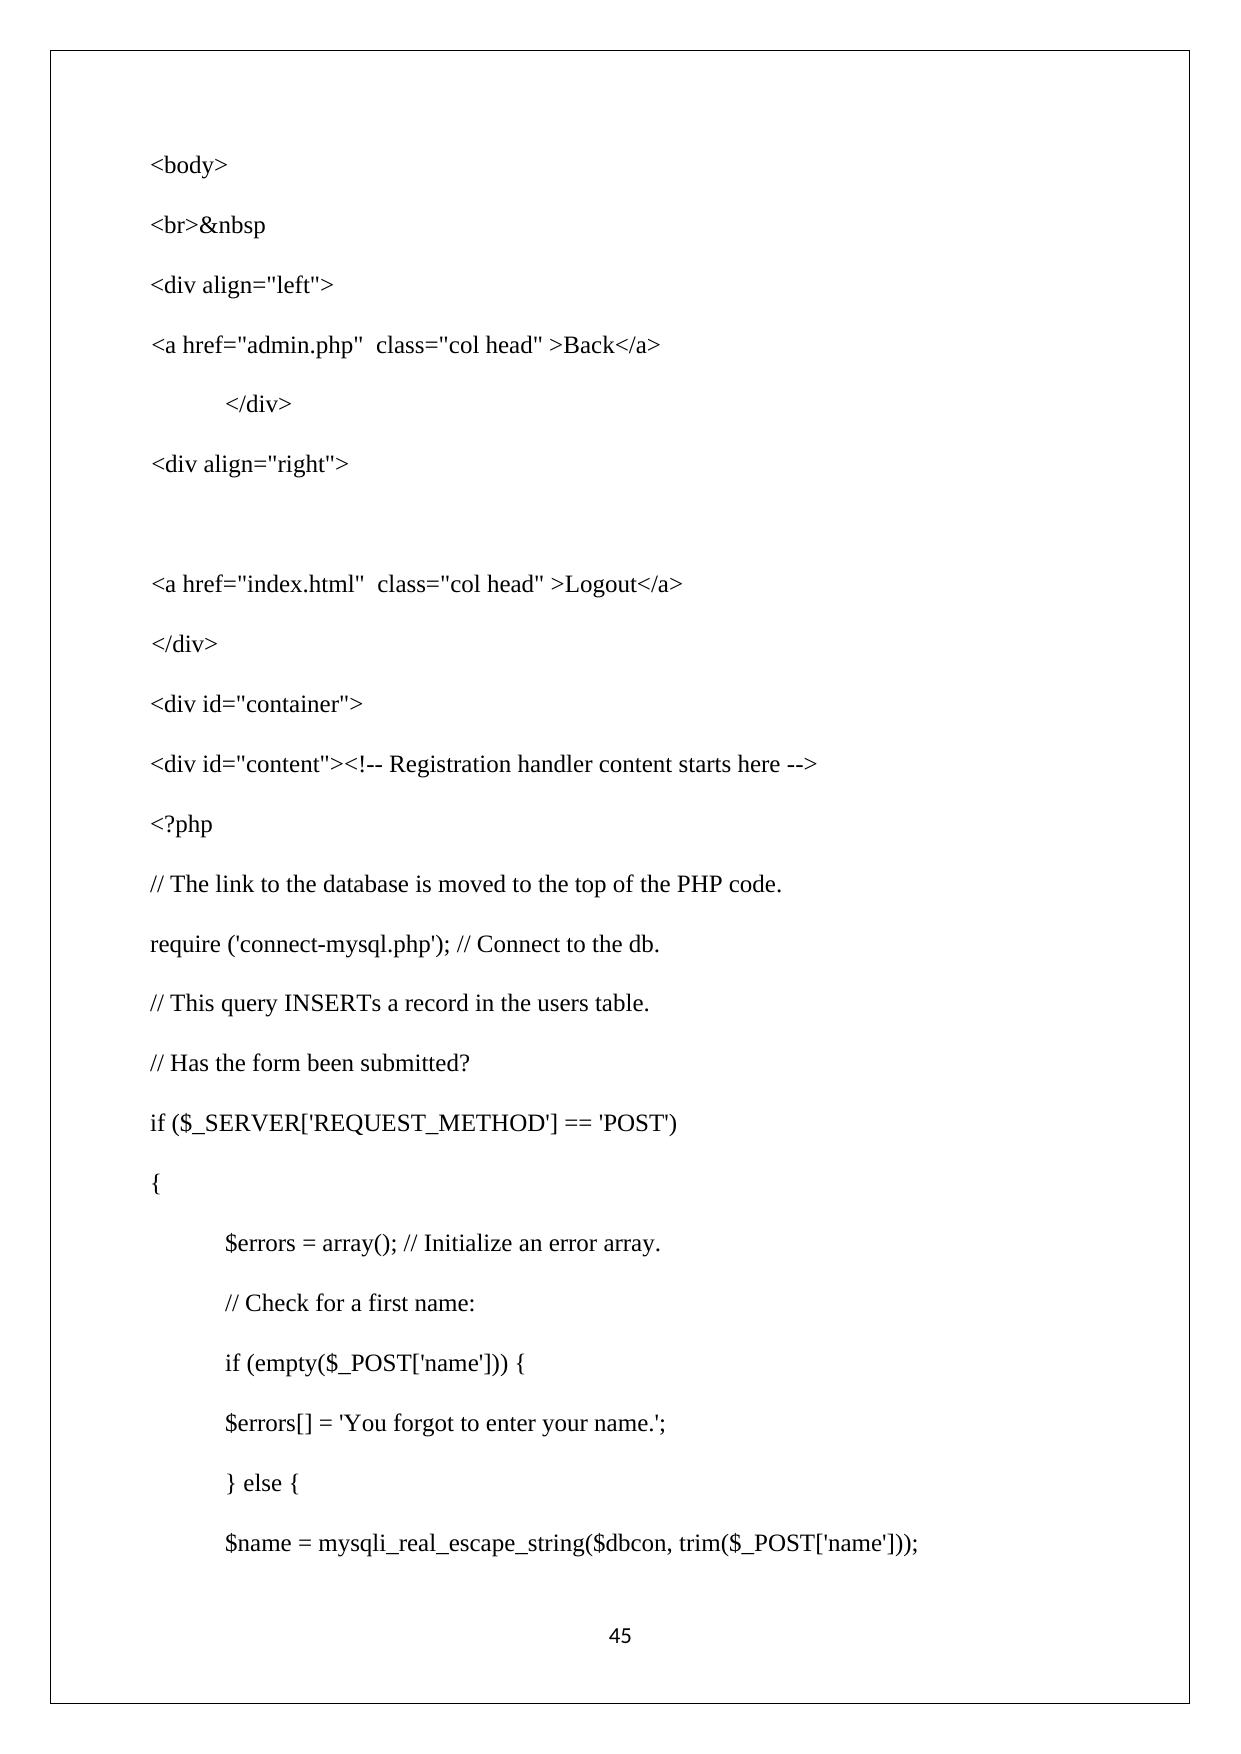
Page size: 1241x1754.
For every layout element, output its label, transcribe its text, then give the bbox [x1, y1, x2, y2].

text // Has the form been submitted? [150, 1048, 1084, 1077]
text <?php [150, 809, 1084, 838]
text if (empty($_POST['name'])) { [150, 1348, 1084, 1377]
text </div> [150, 629, 1084, 658]
text { [150, 1168, 1084, 1197]
text require ('connect-mysql.php'); // Connect to the db. [150, 929, 1084, 957]
text <div id="content"><!-- Registration handler content starts here --> [150, 749, 1084, 778]
text // Check for a first name: [150, 1288, 1084, 1317]
text <div align="left"> [150, 270, 1084, 298]
text <div id="container"> [150, 689, 1084, 718]
text <br>&nbsp [150, 210, 1084, 239]
text $errors = array(); // Initialize an error array. [150, 1228, 1084, 1257]
text // This query INSERTs a record in the users table. [150, 988, 1084, 1017]
text // The link to the database is moved to the top of the PHP code. [150, 869, 1084, 897]
text <a href="index.html" class="col head" >Logout</a> [150, 569, 1084, 598]
text if ($_SERVER['REQUEST_METHOD'] == 'POST') [150, 1108, 1084, 1137]
text <div align="right"> [150, 449, 1084, 478]
text <a href="admin.php" class="col head" >Back</a> [150, 330, 1084, 358]
text $name = mysqli_real_escape_string($dbcon, trim($_POST['name'])); [150, 1528, 1084, 1556]
text } else { [150, 1468, 1084, 1496]
text <body> [150, 150, 1084, 179]
text $errors[] = 'You forgot to enter your name.'; [150, 1408, 1084, 1437]
text </div> [150, 389, 1084, 418]
